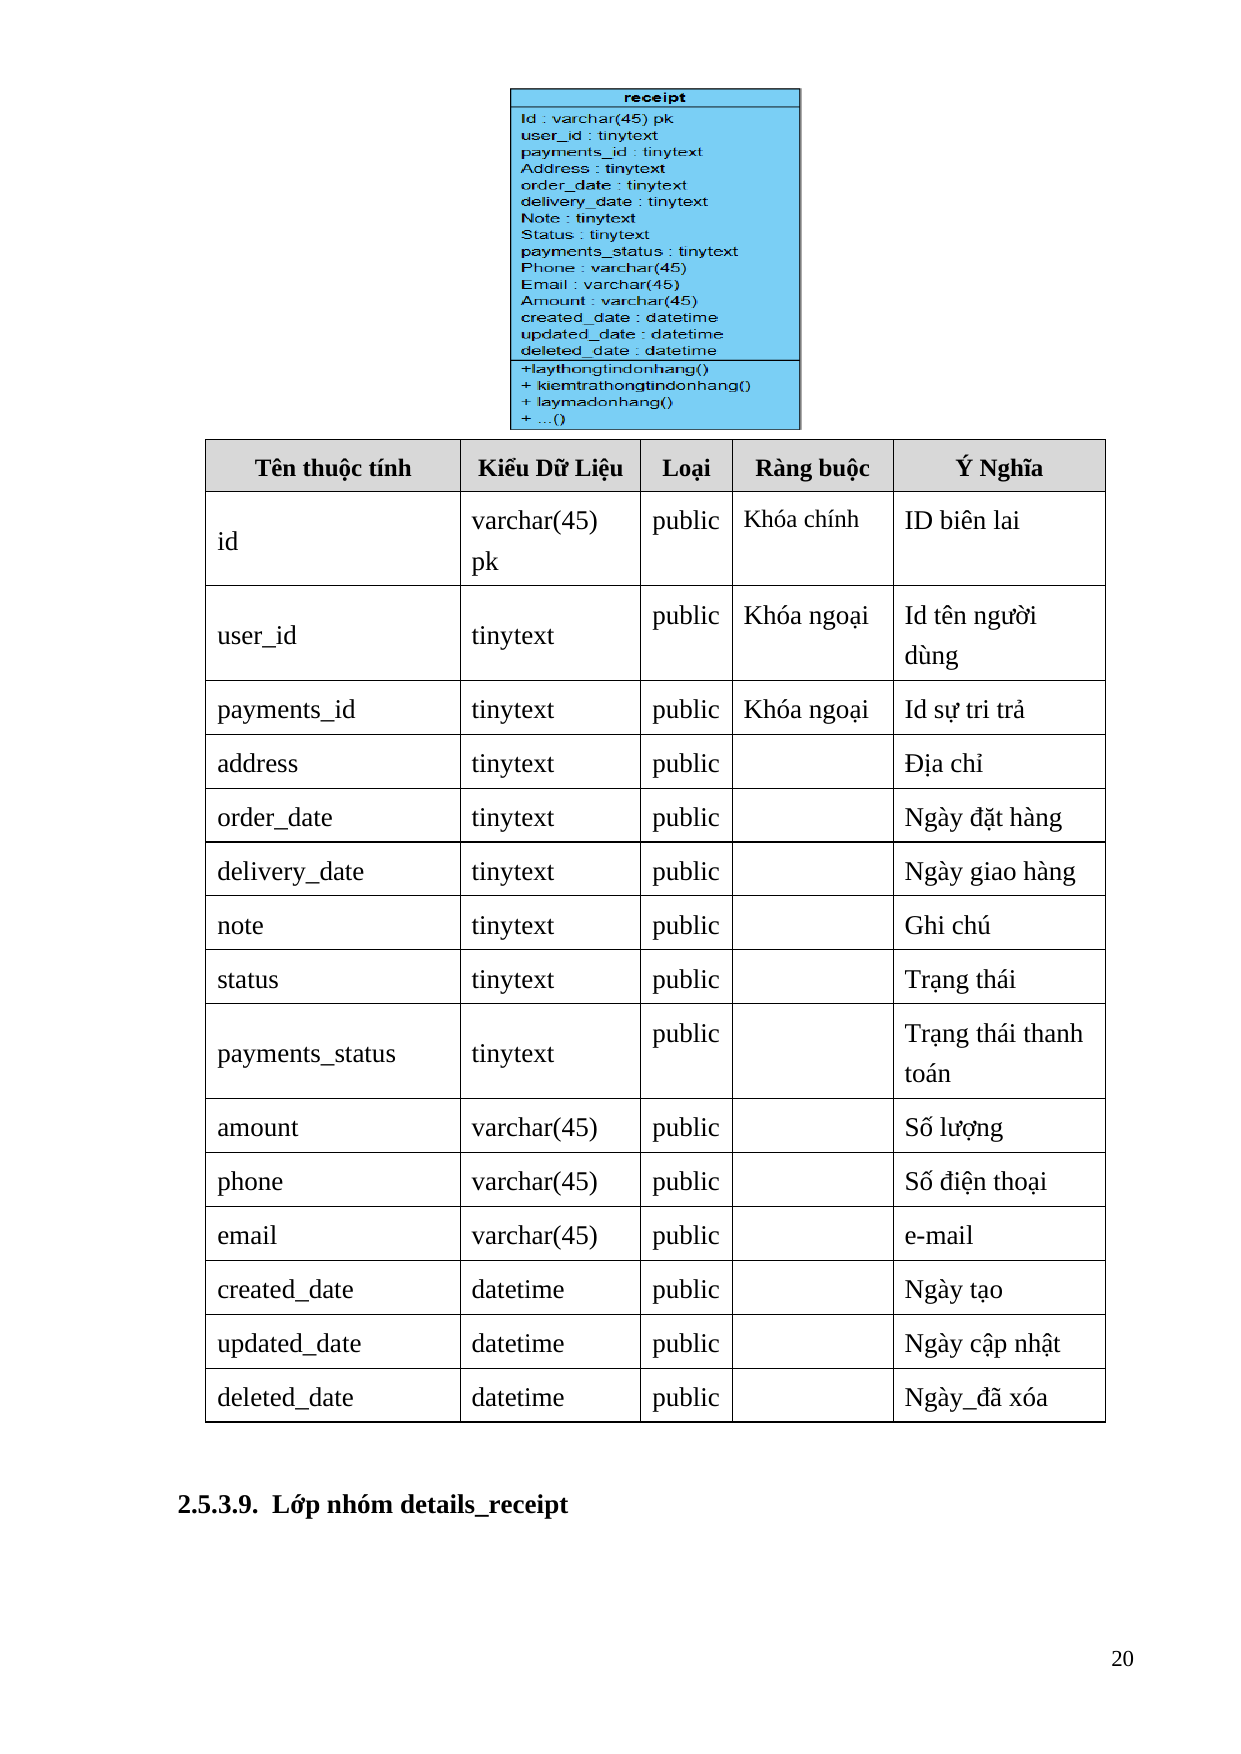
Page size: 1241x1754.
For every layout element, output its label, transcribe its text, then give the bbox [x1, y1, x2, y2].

table_cell Id sự tri trả [894, 681, 1105, 733]
table_header Ràng buộc [733, 440, 893, 491]
table_cell public [641, 492, 732, 585]
table_cell public [641, 896, 732, 949]
table_cell [733, 843, 893, 895]
table_cell tinytext [461, 735, 640, 787]
table_cell public [641, 950, 732, 1003]
table_header Ý Nghĩa [894, 440, 1105, 491]
table_header Tên thuộc tính [206, 440, 460, 491]
table_cell datetime [461, 1261, 640, 1313]
table_cell [733, 1207, 893, 1259]
table_cell note [206, 896, 460, 949]
table_cell Id tên người dùng [894, 586, 1105, 679]
table_cell datetime [461, 1369, 640, 1421]
table_cell varchar(45) [461, 1153, 640, 1206]
picture [509, 88, 802, 430]
table_cell [733, 950, 893, 1003]
table_cell public [641, 843, 732, 895]
table_cell public [641, 1099, 732, 1152]
table_cell e-mail [894, 1207, 1105, 1259]
table_cell Ngày tạo [894, 1261, 1105, 1313]
table_cell phone [206, 1153, 460, 1206]
table_cell public [641, 1207, 732, 1259]
table_cell tinytext [461, 843, 640, 895]
table_cell tinytext [461, 586, 640, 679]
table_cell status [206, 950, 460, 1003]
table_cell Ghi chú [894, 896, 1105, 949]
table_cell varchar(45) pk [461, 492, 640, 585]
table_cell id [206, 492, 460, 585]
table_cell tinytext [461, 789, 640, 841]
table_cell [733, 1369, 893, 1421]
table_cell [733, 1099, 893, 1152]
table_cell Ngày cập nhật [894, 1315, 1105, 1367]
table_cell deleted_date [206, 1369, 460, 1421]
table_cell [733, 1153, 893, 1206]
table_cell public [641, 1004, 732, 1098]
table_cell user_id [206, 586, 460, 679]
table_cell [733, 735, 893, 787]
table_cell [733, 1004, 893, 1098]
table_cell created_date [206, 1261, 460, 1313]
table_cell Ngày_đã xóa [894, 1369, 1105, 1421]
table_cell tinytext [461, 1004, 640, 1098]
table_cell amount [206, 1099, 460, 1152]
table_cell [733, 1315, 893, 1367]
table_cell varchar(45) [461, 1207, 640, 1259]
table_cell public [641, 1369, 732, 1421]
table_cell delivery_date [206, 843, 460, 895]
table_header Loại [641, 440, 732, 491]
table_cell [733, 896, 893, 949]
table_cell public [641, 586, 732, 679]
table_cell email [206, 1207, 460, 1259]
table_cell tinytext [461, 681, 640, 733]
table_cell order_date [206, 789, 460, 841]
table_cell public [641, 1153, 732, 1206]
table_cell public [641, 735, 732, 787]
table_cell updated_date [206, 1315, 460, 1367]
table_cell datetime [461, 1315, 640, 1367]
table_cell public [641, 1315, 732, 1367]
table_cell Khóa chính [733, 492, 893, 585]
table_cell Địa chỉ [894, 735, 1105, 787]
table_cell address [206, 735, 460, 787]
table_cell tinytext [461, 950, 640, 1003]
table_cell Khóa ngoại [733, 586, 893, 679]
table_cell Ngày giao hàng [894, 843, 1105, 895]
table_cell payments_id [206, 681, 460, 733]
table_cell [733, 1261, 893, 1313]
table_cell payments_status [206, 1004, 460, 1098]
table_cell Trạng thái thanh toán [894, 1004, 1105, 1098]
table_cell Trạng thái [894, 950, 1105, 1003]
table_cell public [641, 1261, 732, 1313]
table_cell Khóa ngoại [733, 681, 893, 733]
table_cell Số lượng [894, 1099, 1105, 1152]
table_cell [733, 789, 893, 841]
table_cell tinytext [461, 896, 640, 949]
table_cell Số điện thoại [894, 1153, 1105, 1206]
table_header Kiểu Dữ Liệu [461, 440, 640, 491]
table_cell public [641, 681, 732, 733]
table_cell varchar(45) [461, 1099, 640, 1152]
table_cell ID biên lai [894, 492, 1105, 585]
table_cell Ngày đặt hàng [894, 789, 1105, 841]
table_cell public [641, 789, 732, 841]
list 2.5.3.9. Lớp nhóm details_receipt [177, 1488, 1134, 1519]
